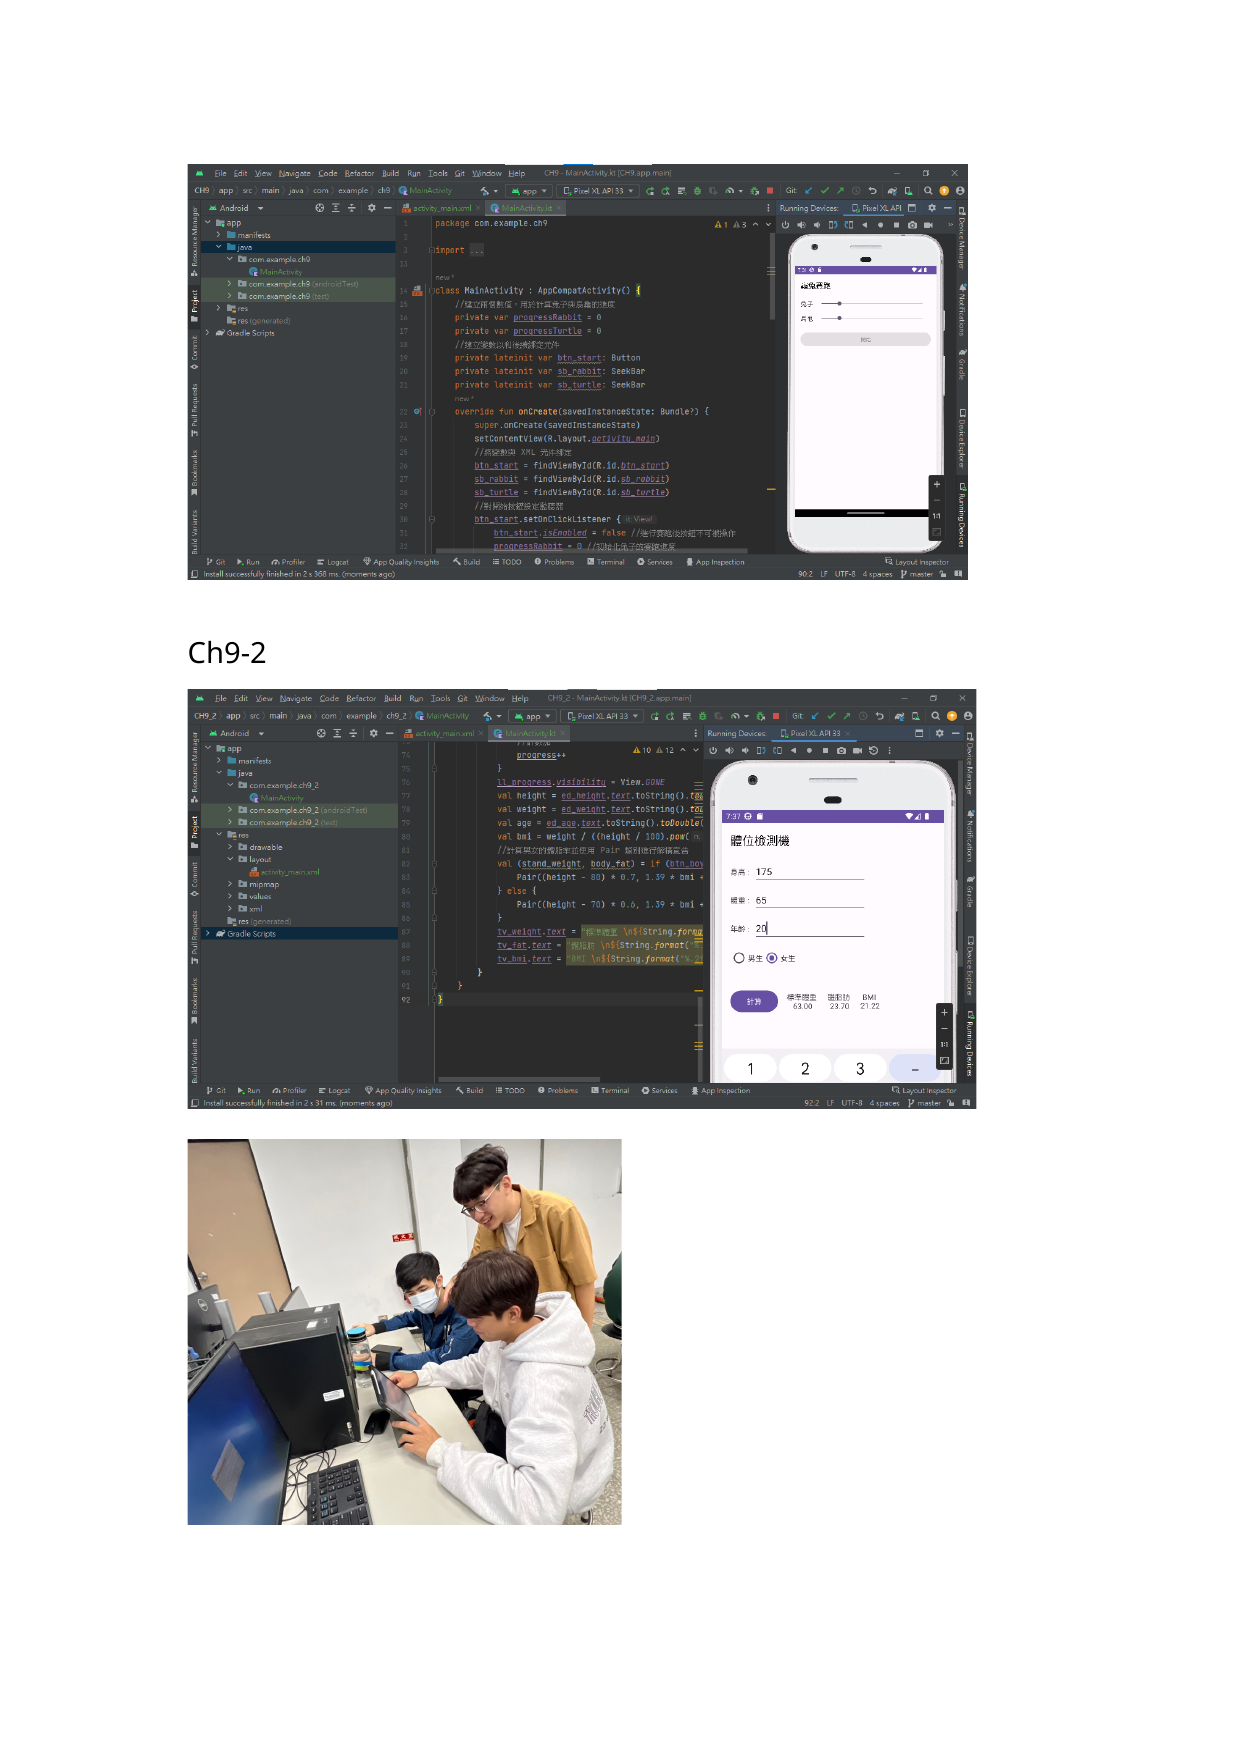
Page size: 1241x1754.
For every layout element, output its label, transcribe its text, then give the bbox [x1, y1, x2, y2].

text Ch9-2 [187, 614, 1053, 689]
picture [187, 164, 968, 580]
picture [187, 689, 977, 1109]
picture [187, 1139, 622, 1525]
